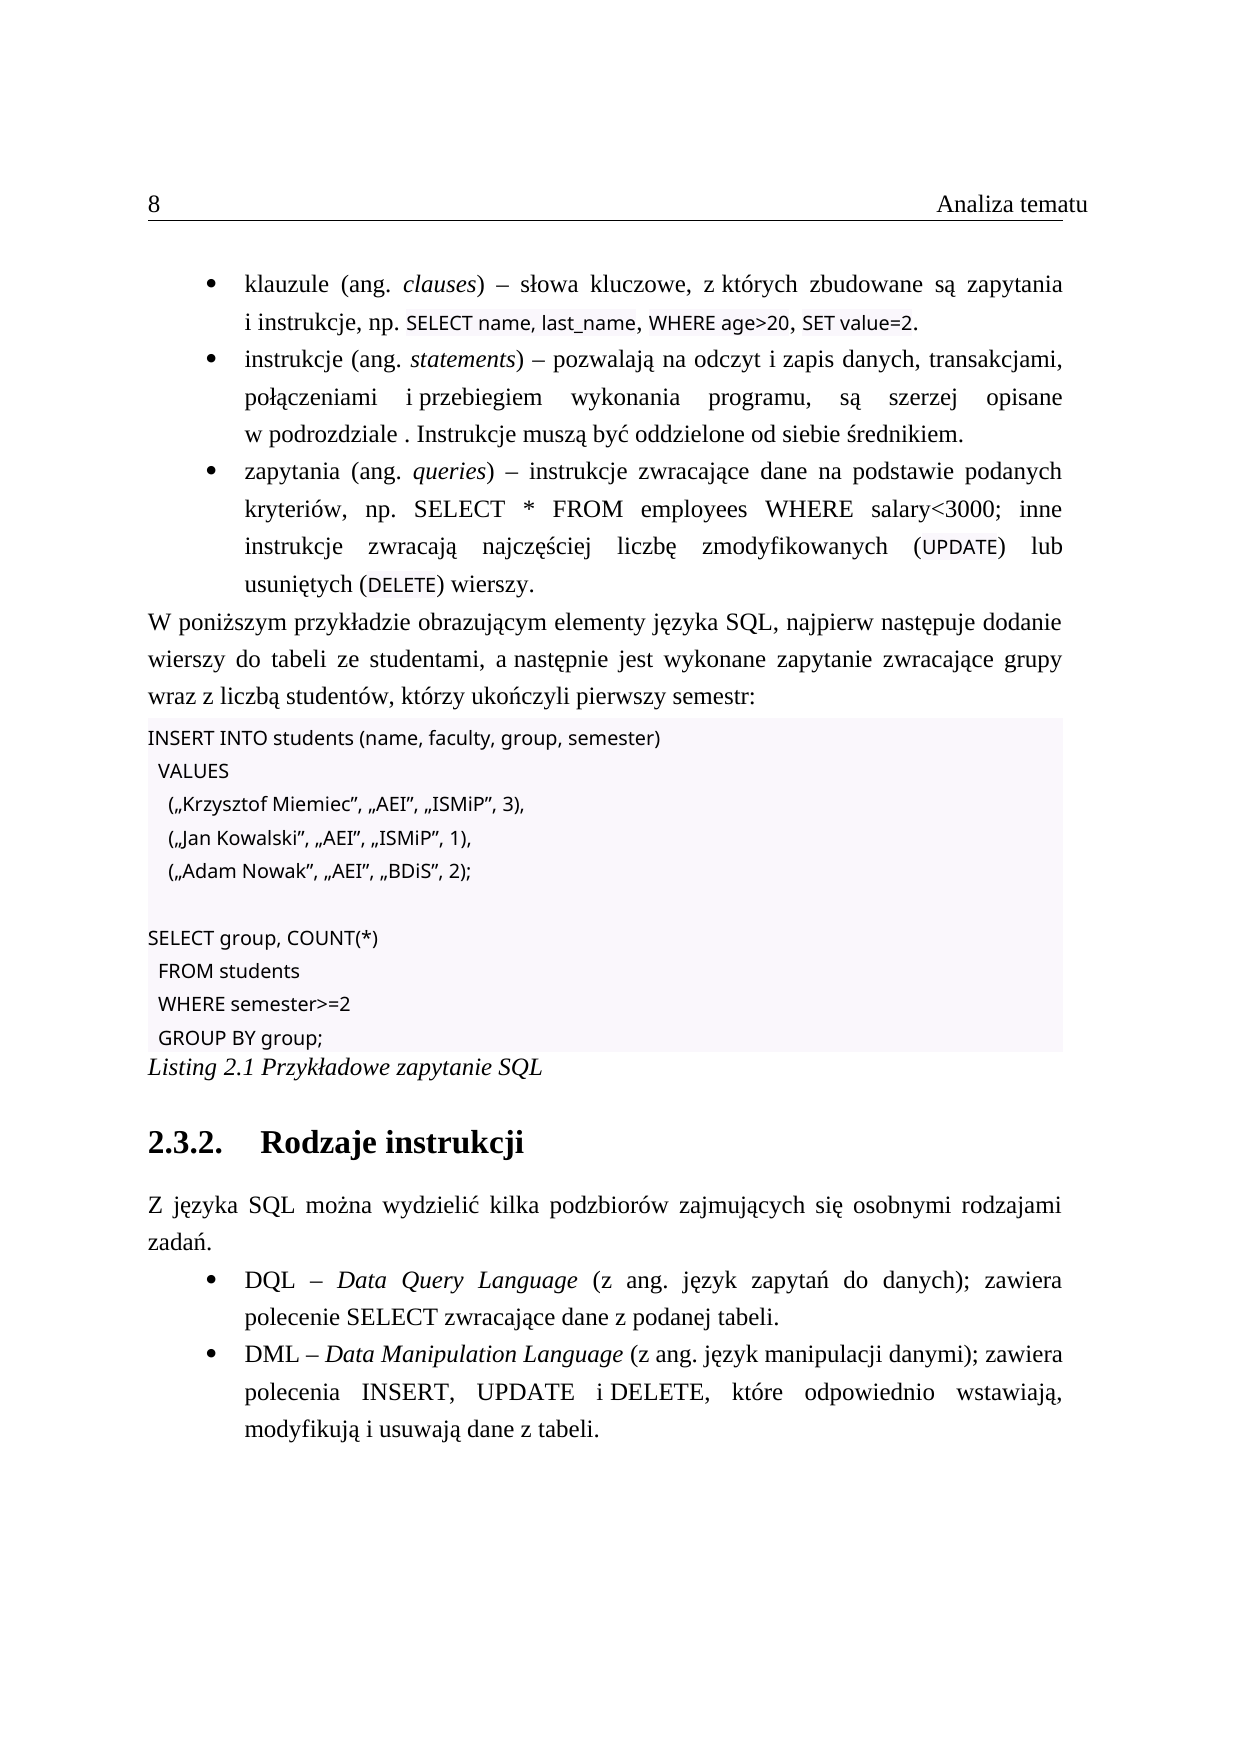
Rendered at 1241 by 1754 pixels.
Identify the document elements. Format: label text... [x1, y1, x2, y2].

text WHERE semester>=2 [148, 985, 1063, 1018]
subtitle Rodzaje instrukcji [148, 1122, 1063, 1161]
text W poniższym przykładzie obrazującym elementy języka SQL, najpierw następuje dodanie wierszy do tabeli ze studentami, a następnie jest wykonane zapytanie zwracające grupy wraz z liczbą studentów, którzy ukończyli pierwszy semestr: [148, 607, 1063, 710]
list zapytania (ang. queries) – instrukcje zwracające dane na podstawie podanych kryteriów, np. SELECT * FROM employees WHERE salary<3000; inne instrukcje zwracają najczęściej liczbę zmodyfikowanych (UPDATE) lub usuniętych (DELETE) wierszy. [207, 456, 1063, 598]
text FROM students [148, 952, 1063, 985]
list DML – Data Manipulation Language (z ang. język manipulacji danymi); zawiera polecenia INSERT, UPDATE i DELETE, które odpowiednio wstawiają, modyfikują i usuwają dane z tabeli. [207, 1339, 1063, 1443]
text Listing 2.1 Przykładowe zapytanie SQL [148, 1052, 1063, 1081]
text Z języka SQL można wydzielić kilka podzbiorów zajmujących się osobnymi rodzajami zadań. [148, 1190, 1063, 1256]
text INSERT INTO students (name, faculty, group, semester) [148, 718, 1063, 752]
list klauzule (ang. clauses) – słowa kluczowe, z których zbudowane są zapytania i instrukcje, np. SELECT name, last_name, WHERE age>20, SET value=2. [207, 269, 1063, 336]
list DQL – Data Query Language (z ang. język zapytań do danych); zawiera polecenie SELECT zwracające dane z podanej tabeli. [207, 1265, 1063, 1331]
text („Krzysztof Miemiec”, „AEI”, „ISMiP”, 3), („Jan Kowalski”, „AEI”, „ISMiP”, 1), („Adam Nowak”, „AEI”, „BDiS”, 2); [148, 785, 1063, 885]
text VALUES [148, 752, 1063, 785]
text SELECT group, COUNT(*) [148, 918, 1063, 952]
list instrukcje (ang. statements) – pozwalają na odczyt i zapis danych, transakcjami, połączeniami i przebiegiem wykonania programu, są szerzej opisane w podrozdziale 0. Instrukcje muszą być oddzielone od siebie średnikiem. [207, 344, 1063, 448]
text GROUP BY group; [148, 1018, 1063, 1052]
